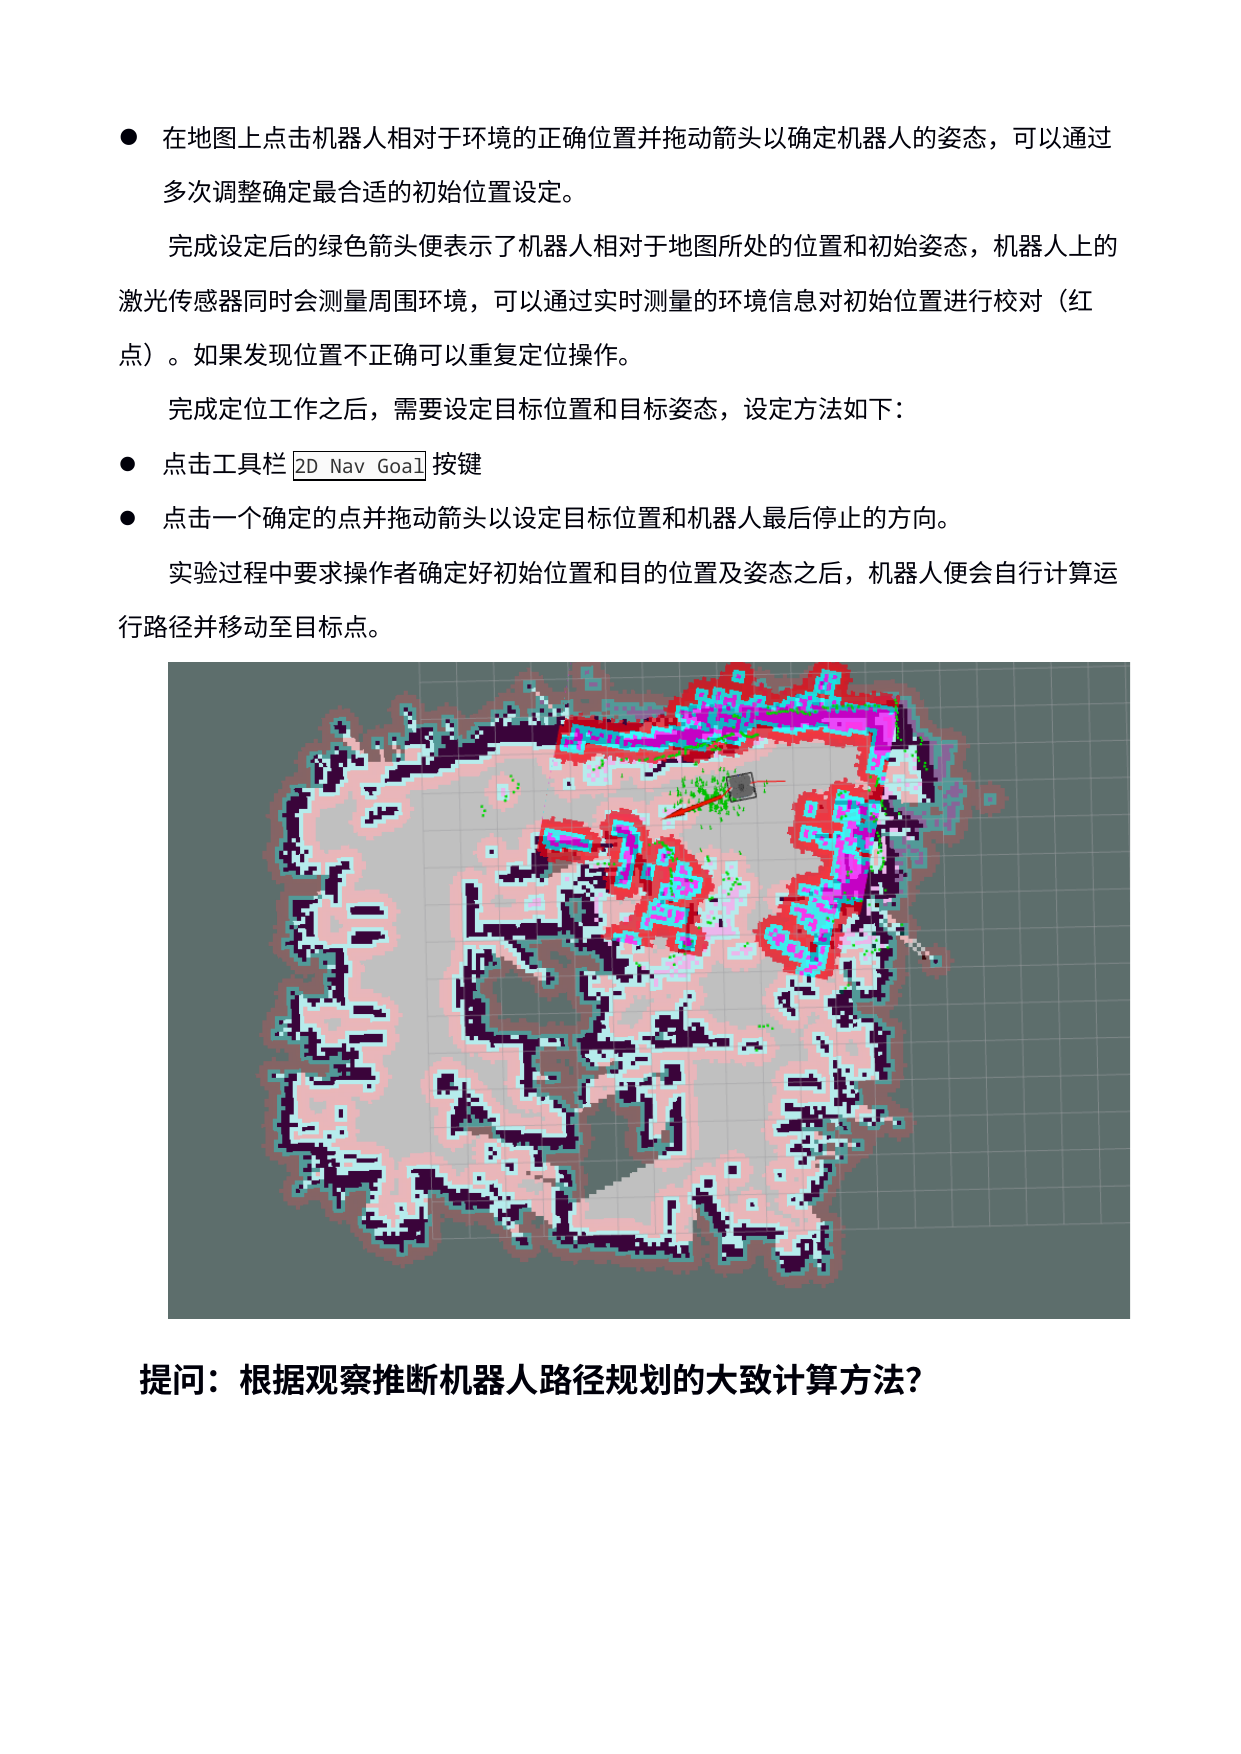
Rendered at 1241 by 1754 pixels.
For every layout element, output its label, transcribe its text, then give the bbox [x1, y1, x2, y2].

text 提问：根据观察推断机器人路径规划的大致计算方法？ [118, 1353, 1122, 1402]
text 完成定位工作之后，需要设定目标位置和目标姿态，设定方法如下： [118, 390, 1122, 426]
text 实验过程中要求操作者确定好初始位置和目的位置及姿态之后，机器人便会自行计算运行路径并移动至目标点。 [118, 553, 1122, 644]
list 点击一个确定的点并拖动箭头以设定目标位置和机器人最后停止的方向。 [118, 499, 1122, 535]
picture [168, 662, 1131, 1319]
list 在地图上点击机器人相对于环境的正确位置并拖动箭头以确定机器人的姿态，可以通过多次调整确定最合适的初始位置设定。 [118, 118, 1122, 209]
text 完成设定后的绿色箭头便表示了机器人相对于地图所处的位置和初始姿态，机器人上的激光传感器同时会测量周围环境，可以通过实时测量的环境信息对初始位置进行校对（红点）。如果发现位置不正确可以重复定位操作。 [118, 227, 1122, 372]
list 点击工具栏 2D Nav Goal 按键 [118, 444, 1122, 481]
